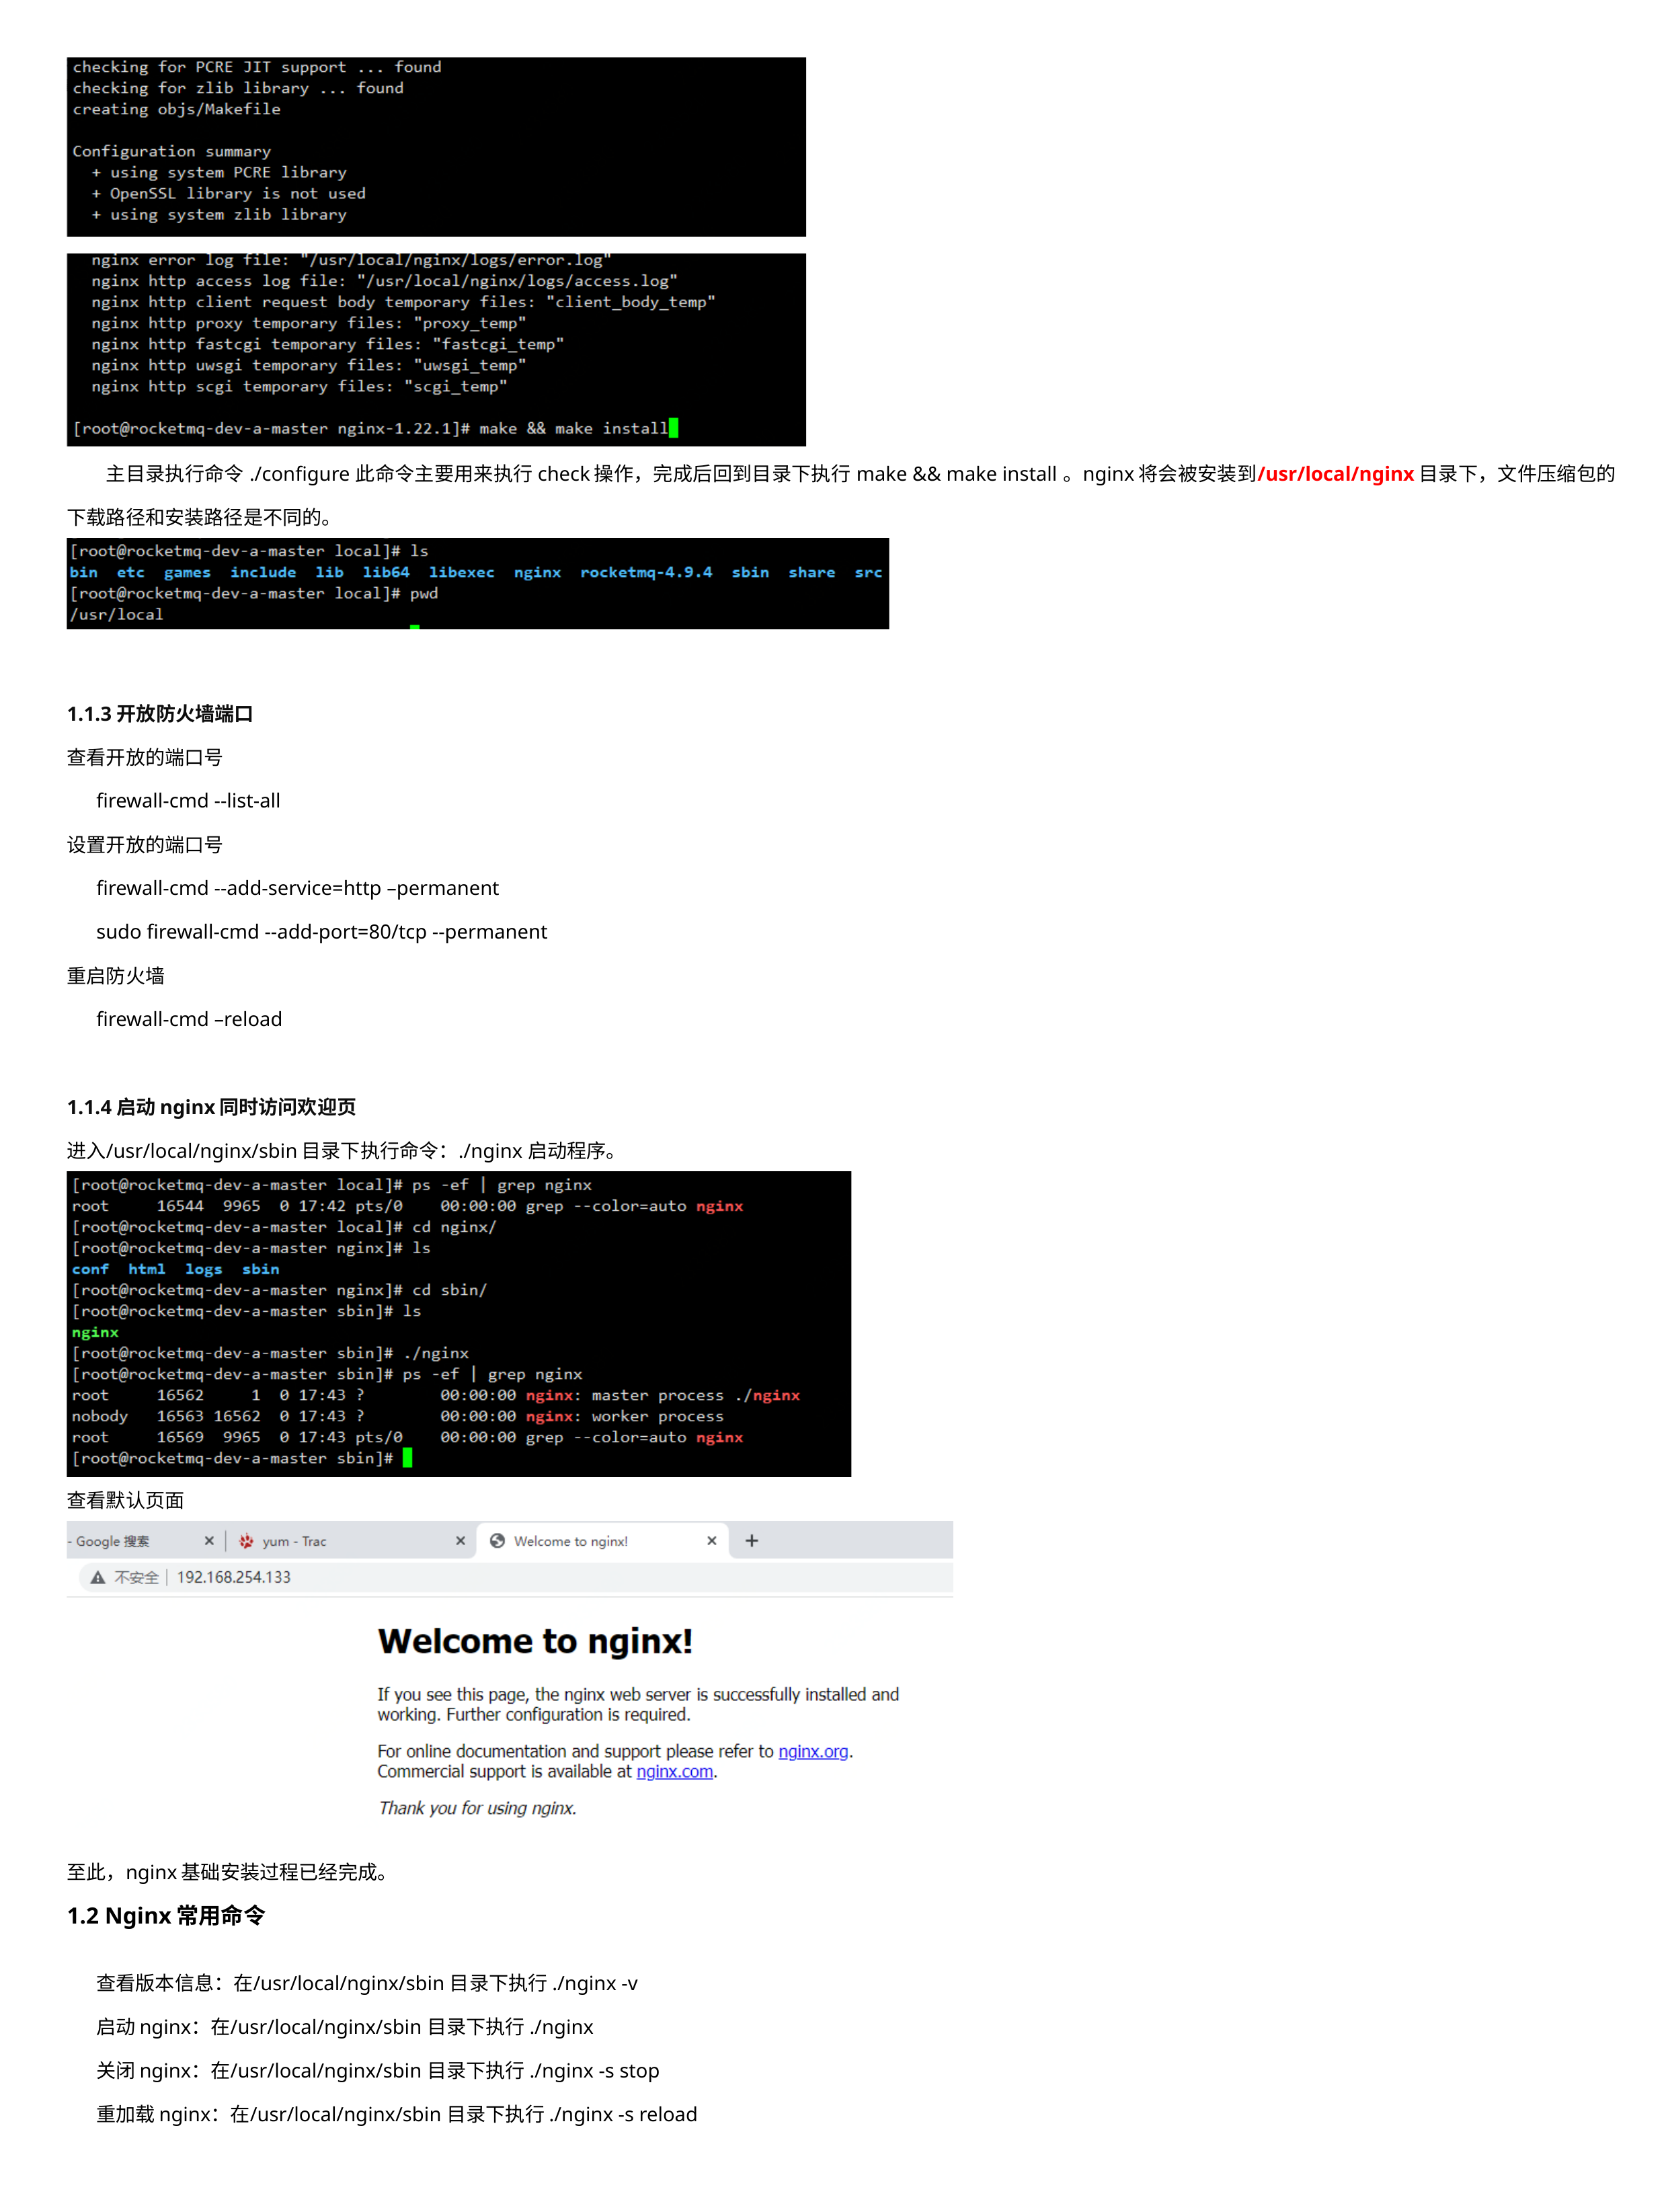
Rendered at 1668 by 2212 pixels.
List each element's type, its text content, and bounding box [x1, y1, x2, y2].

picture [67, 253, 807, 446]
text 关闭nginx：在/usr/local/nginx/sbin 目录下执行 ./nginx -s stop [67, 2047, 1617, 2091]
text 至此，nginx基础安装过程已经完成。 [67, 1849, 1617, 1893]
text 查看版本信息：在/usr/local/nginx/sbin 目录下执行 ./nginx -v [67, 1960, 1617, 2004]
text 查看默认页面 [67, 1477, 1617, 1521]
text 启动nginx：在/usr/local/nginx/sbin 目录下执行 ./nginx [67, 2004, 1617, 2047]
picture [67, 538, 889, 629]
text firewall-cmd –reload [67, 996, 1617, 1040]
picture [67, 1521, 953, 1828]
text 1.1.4 启动nginx同时访问欢迎页 [67, 1084, 1617, 1128]
text 1.2 Nginx常用命令 [67, 1893, 1617, 1936]
text 重启防火墙 [67, 953, 1617, 996]
text 查看开放的端口号 [67, 734, 1617, 778]
text sudo firewall-cmd --add-port=80/tcp --permanent [67, 909, 1617, 953]
text 主目录执行命令 ./configure 此命令主要用来执行check操作，完成后回到目录下执行 make && make install 。nginx将会被安装到/usr/local/nginx目录下，文件压缩包的下载路径和安装路径是不同的。 [67, 450, 1617, 538]
text 1.1.3 开放防火墙端口 [67, 690, 1617, 734]
text 设置开放的端口号 [67, 822, 1617, 865]
text firewall-cmd --add-service=http –permanent [67, 865, 1617, 909]
picture [67, 57, 807, 237]
picture [67, 1171, 852, 1477]
text firewall-cmd --list-all [67, 778, 1617, 822]
text 重加载nginx：在/usr/local/nginx/sbin 目录下执行 ./nginx -s reload [67, 2091, 1617, 2135]
text 进入/usr/local/nginx/sbin目录下执行命令：./nginx 启动程序。 [67, 1128, 1617, 1171]
